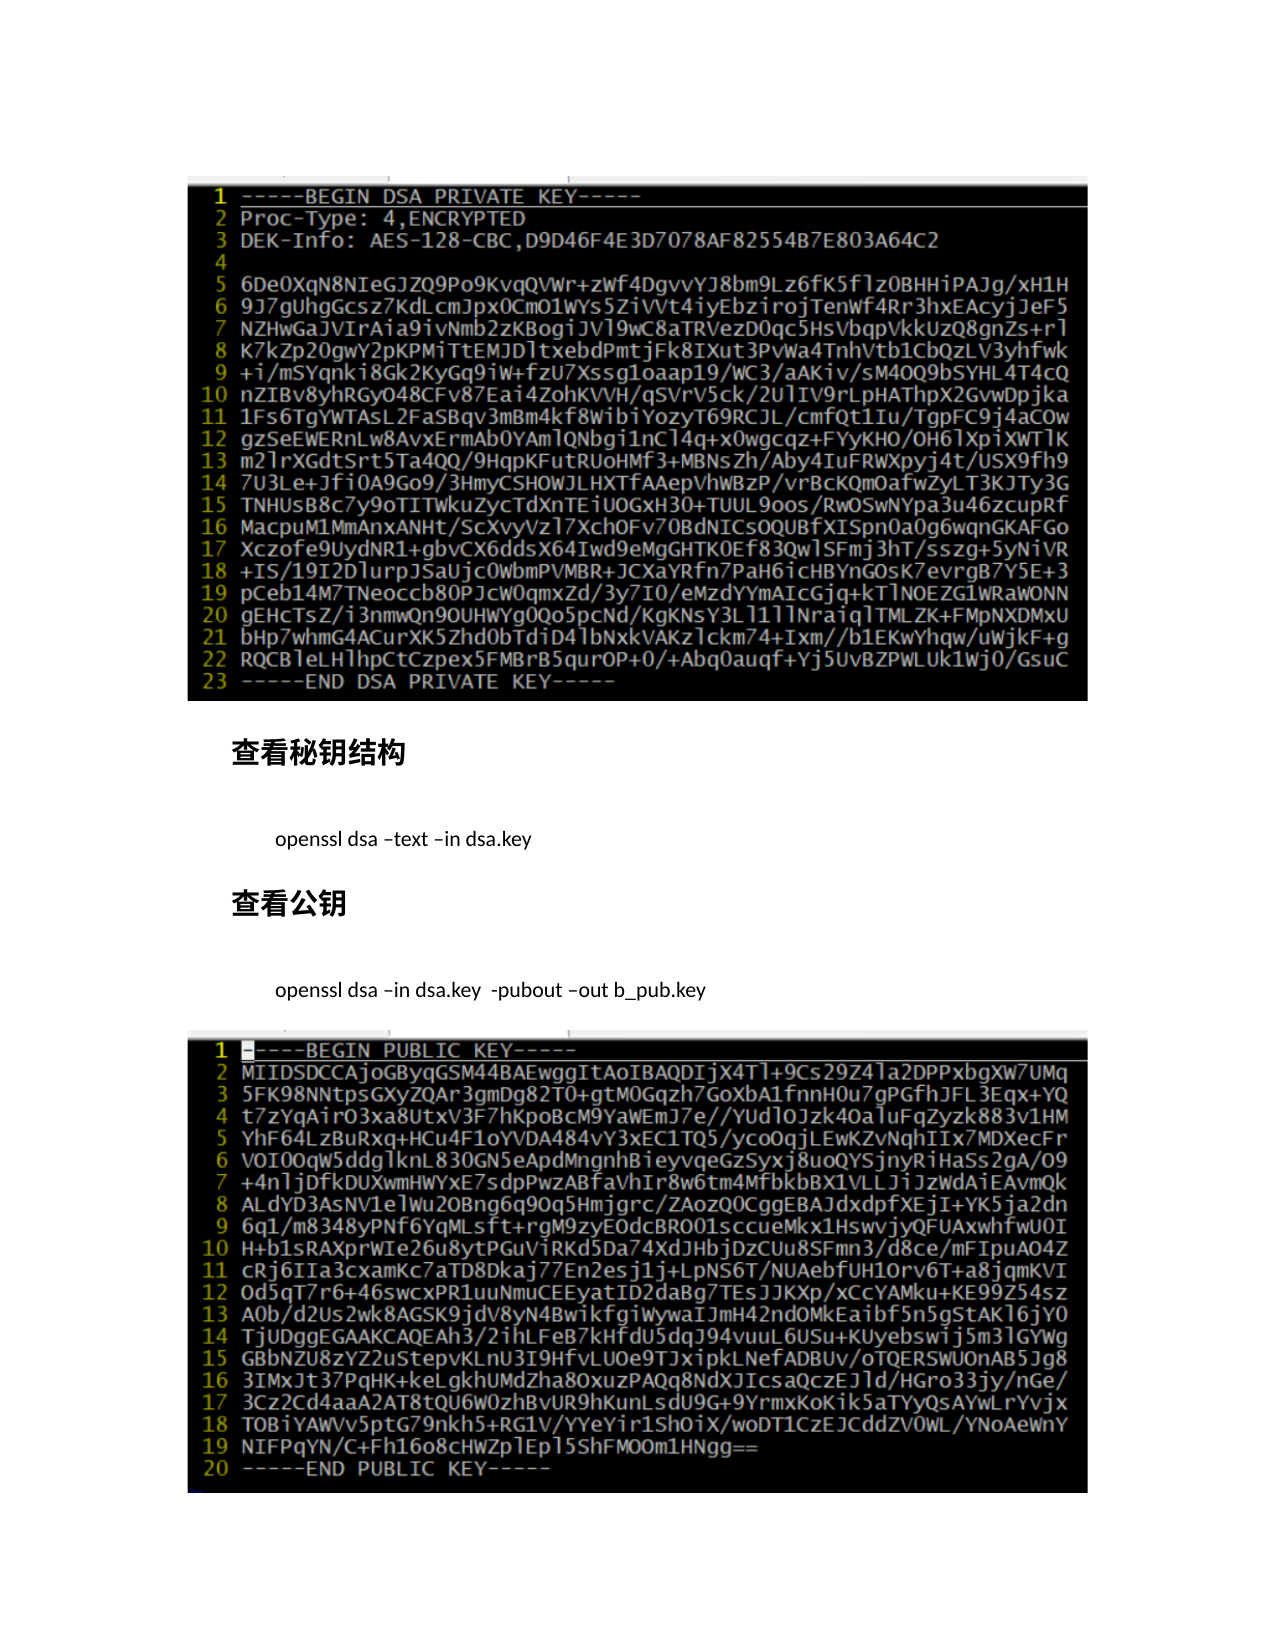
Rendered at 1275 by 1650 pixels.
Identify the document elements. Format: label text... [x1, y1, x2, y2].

subtitle 查看秘钥结构 [187, 729, 1087, 772]
text openssl dsa –in dsa.key -pubout –out b_pub.key [187, 977, 1087, 1003]
text openssl dsa –text –in dsa.key [187, 825, 1087, 852]
picture [187, 1030, 1088, 1493]
picture [187, 176, 1088, 701]
subtitle 查看公钥 [187, 881, 1087, 923]
